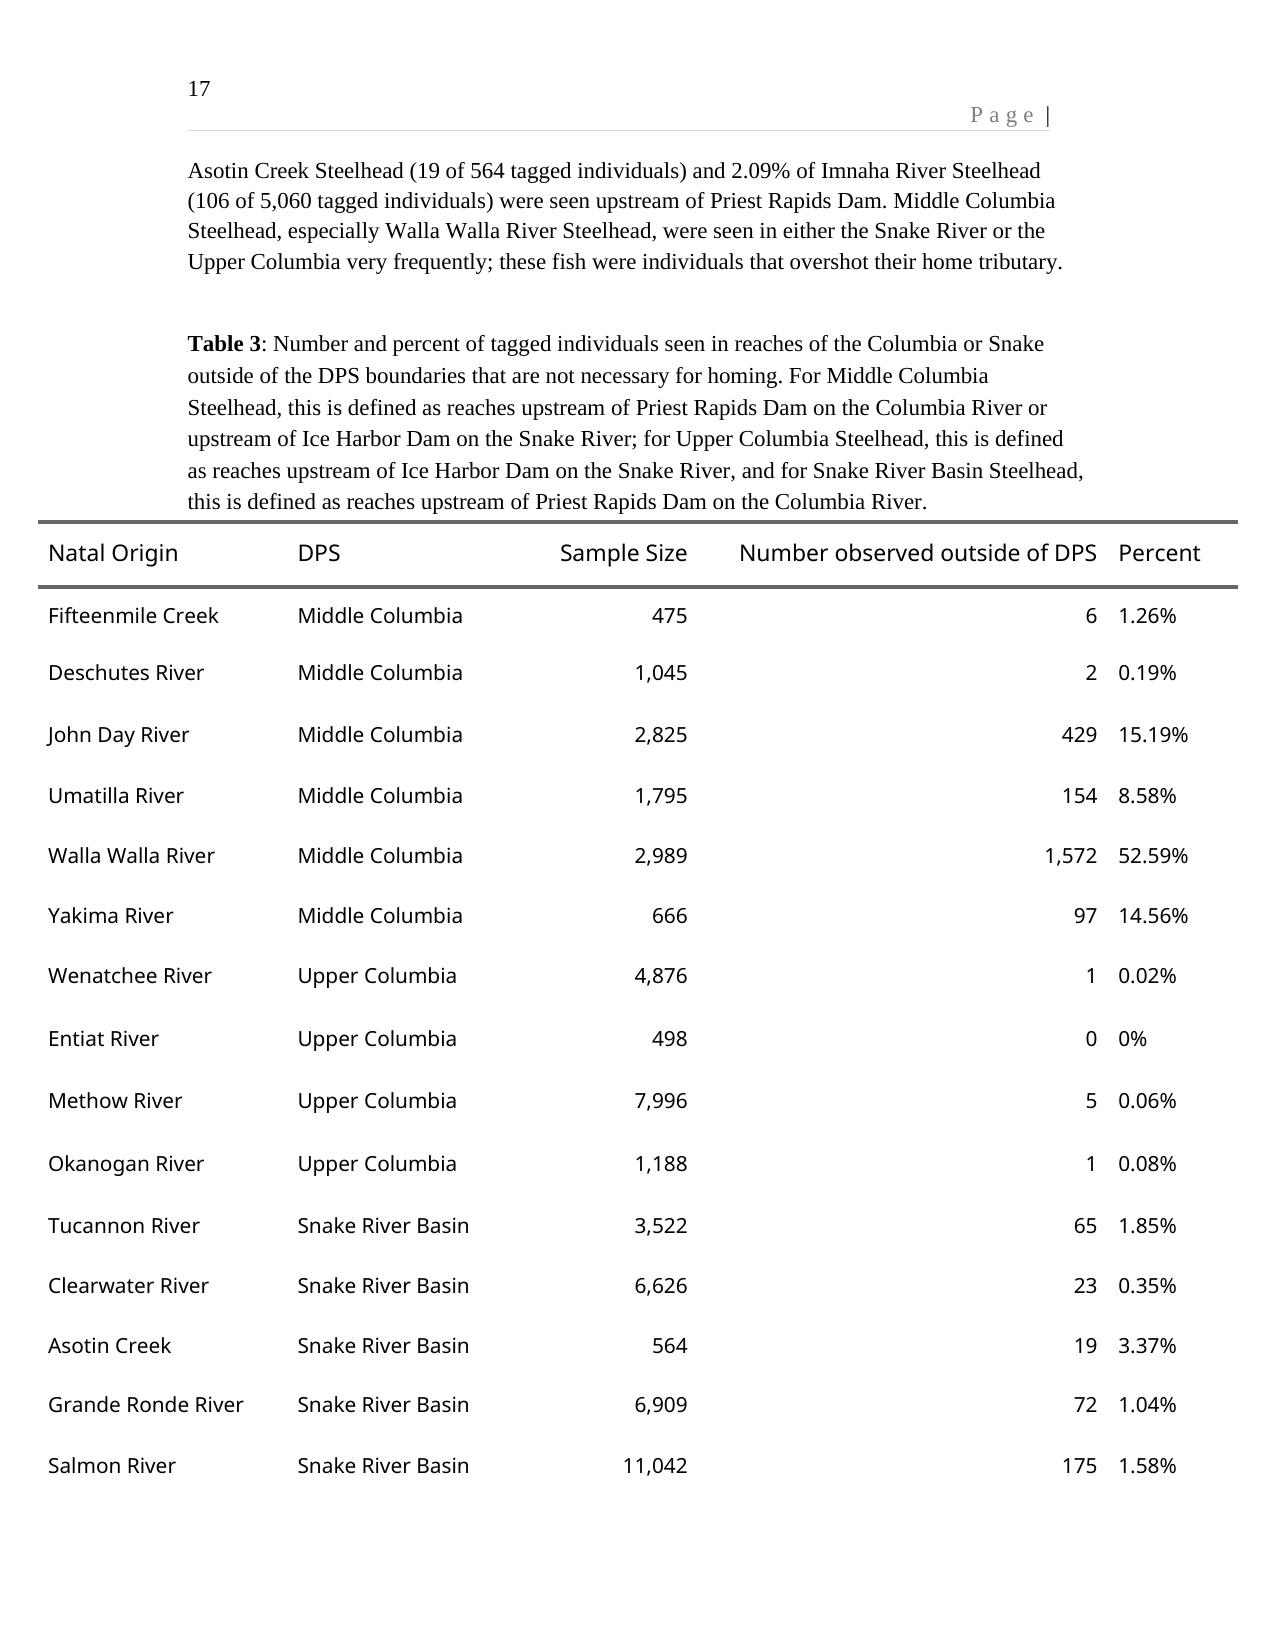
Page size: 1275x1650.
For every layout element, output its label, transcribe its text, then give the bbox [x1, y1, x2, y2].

table_cell 666 [515, 887, 698, 945]
table_cell 65 [698, 1195, 1108, 1256]
table_cell 1,795 [515, 766, 698, 826]
table_header Natal Origin [38, 524, 287, 584]
table_cell Entiat River [38, 1008, 287, 1070]
table_header DPS [287, 524, 515, 584]
table_cell Snake River Basin [287, 1375, 515, 1436]
table_cell 498 [515, 1008, 698, 1070]
table_cell 2,825 [515, 704, 698, 766]
table_cell 0 [698, 1008, 1108, 1070]
table_cell Walla Walla River [38, 826, 287, 887]
table_cell 6,626 [515, 1256, 698, 1316]
table_cell 1.04% [1108, 1375, 1237, 1436]
table_cell John Day River [38, 704, 287, 766]
table_cell 4,876 [515, 945, 698, 1008]
table_cell Middle Columbia [287, 766, 515, 826]
table_cell Middle Columbia [287, 643, 515, 703]
table_cell 564 [515, 1316, 698, 1375]
table_cell 0.08% [1108, 1133, 1237, 1195]
table_cell 15.19% [1108, 704, 1237, 766]
table_cell Grande Ronde River [38, 1375, 287, 1436]
table_cell Tucannon River [38, 1195, 287, 1256]
table_cell 1.26% [1108, 589, 1237, 643]
table_cell Middle Columbia [287, 589, 515, 643]
table_cell 8.58% [1108, 766, 1237, 826]
table_cell 1.85% [1108, 1195, 1237, 1256]
table_cell 1 [698, 945, 1108, 1008]
table_cell 23 [698, 1256, 1108, 1316]
table_cell Salmon River [38, 1436, 287, 1496]
table_cell 1,045 [515, 643, 698, 703]
table_cell 97 [698, 887, 1108, 945]
table_cell Fifteenmile Creek [38, 589, 287, 643]
table_cell Asotin Creek [38, 1316, 287, 1375]
table_cell 175 [698, 1436, 1108, 1496]
table_cell 1 [698, 1133, 1108, 1195]
table_cell Middle Columbia [287, 704, 515, 766]
table_cell Deschutes River [38, 643, 287, 703]
table_cell 1,188 [515, 1133, 698, 1195]
table_cell 7,996 [515, 1070, 698, 1133]
table_cell 1.58% [1108, 1436, 1237, 1496]
table_cell Snake River Basin [287, 1316, 515, 1375]
table_cell 6 [698, 589, 1108, 643]
table_cell 11,042 [515, 1436, 698, 1496]
table_cell Upper Columbia [287, 1070, 515, 1133]
table_cell Clearwater River [38, 1256, 287, 1316]
table_cell 0.35% [1108, 1256, 1237, 1316]
table_cell Umatilla River [38, 766, 287, 826]
table_cell Wenatchee River [38, 945, 287, 1008]
table_cell Methow River [38, 1070, 287, 1133]
table_cell Okanogan River [38, 1133, 287, 1195]
table_cell 72 [698, 1375, 1108, 1436]
table_cell 5 [698, 1070, 1108, 1133]
table_cell 2 [698, 643, 1108, 703]
table_header Sample Size [515, 524, 698, 584]
table_cell Upper Columbia [287, 1008, 515, 1070]
table_cell 154 [698, 766, 1108, 826]
table_header Percent [1108, 524, 1237, 584]
table_cell 2,989 [515, 826, 698, 887]
table_cell Snake River Basin [287, 1256, 515, 1316]
table_header Number observed outside of DPS [698, 524, 1108, 584]
table_cell Yakima River [38, 887, 287, 945]
table_cell Upper Columbia [287, 945, 515, 1008]
table_cell 475 [515, 589, 698, 643]
table_cell 3,522 [515, 1195, 698, 1256]
table_cell 0.02% [1108, 945, 1237, 1008]
table_cell 0.06% [1108, 1070, 1237, 1133]
table_cell Snake River Basin [287, 1195, 515, 1256]
text Table : Number and percent of tagged individuals seen in reaches of the Columbia or Snake outside of the DPS boundaries that are not necessary for homing. For Middle Columbia Steelhead, this is defined as reaches upstream of Priest Rapids Dam on the Columbia River or upstream of Ice Harbor Dam on the Snake River; for Upper Columbia Steelhead, this is defined as reaches upstream of Ice Harbor Dam on the Snake River, and for Snake River Basin Steelhead, this is defined as reaches upstream of Priest Rapids Dam on the Columbia River. [187, 330, 1087, 514]
table_cell 14.56% [1108, 887, 1237, 945]
table_cell Snake River Basin [287, 1436, 515, 1496]
table_cell Upper Columbia [287, 1133, 515, 1195]
table_cell 429 [698, 704, 1108, 766]
table_cell 52.59% [1108, 826, 1237, 887]
table_cell 6,909 [515, 1375, 698, 1436]
table_cell 1,572 [698, 826, 1108, 887]
table_cell Middle Columbia [287, 887, 515, 945]
table_cell Middle Columbia [287, 826, 515, 887]
table_cell 19 [698, 1316, 1108, 1375]
table_cell 3.37% [1108, 1316, 1237, 1375]
table_cell 0.19% [1108, 643, 1237, 703]
table_cell 0% [1108, 1008, 1237, 1070]
